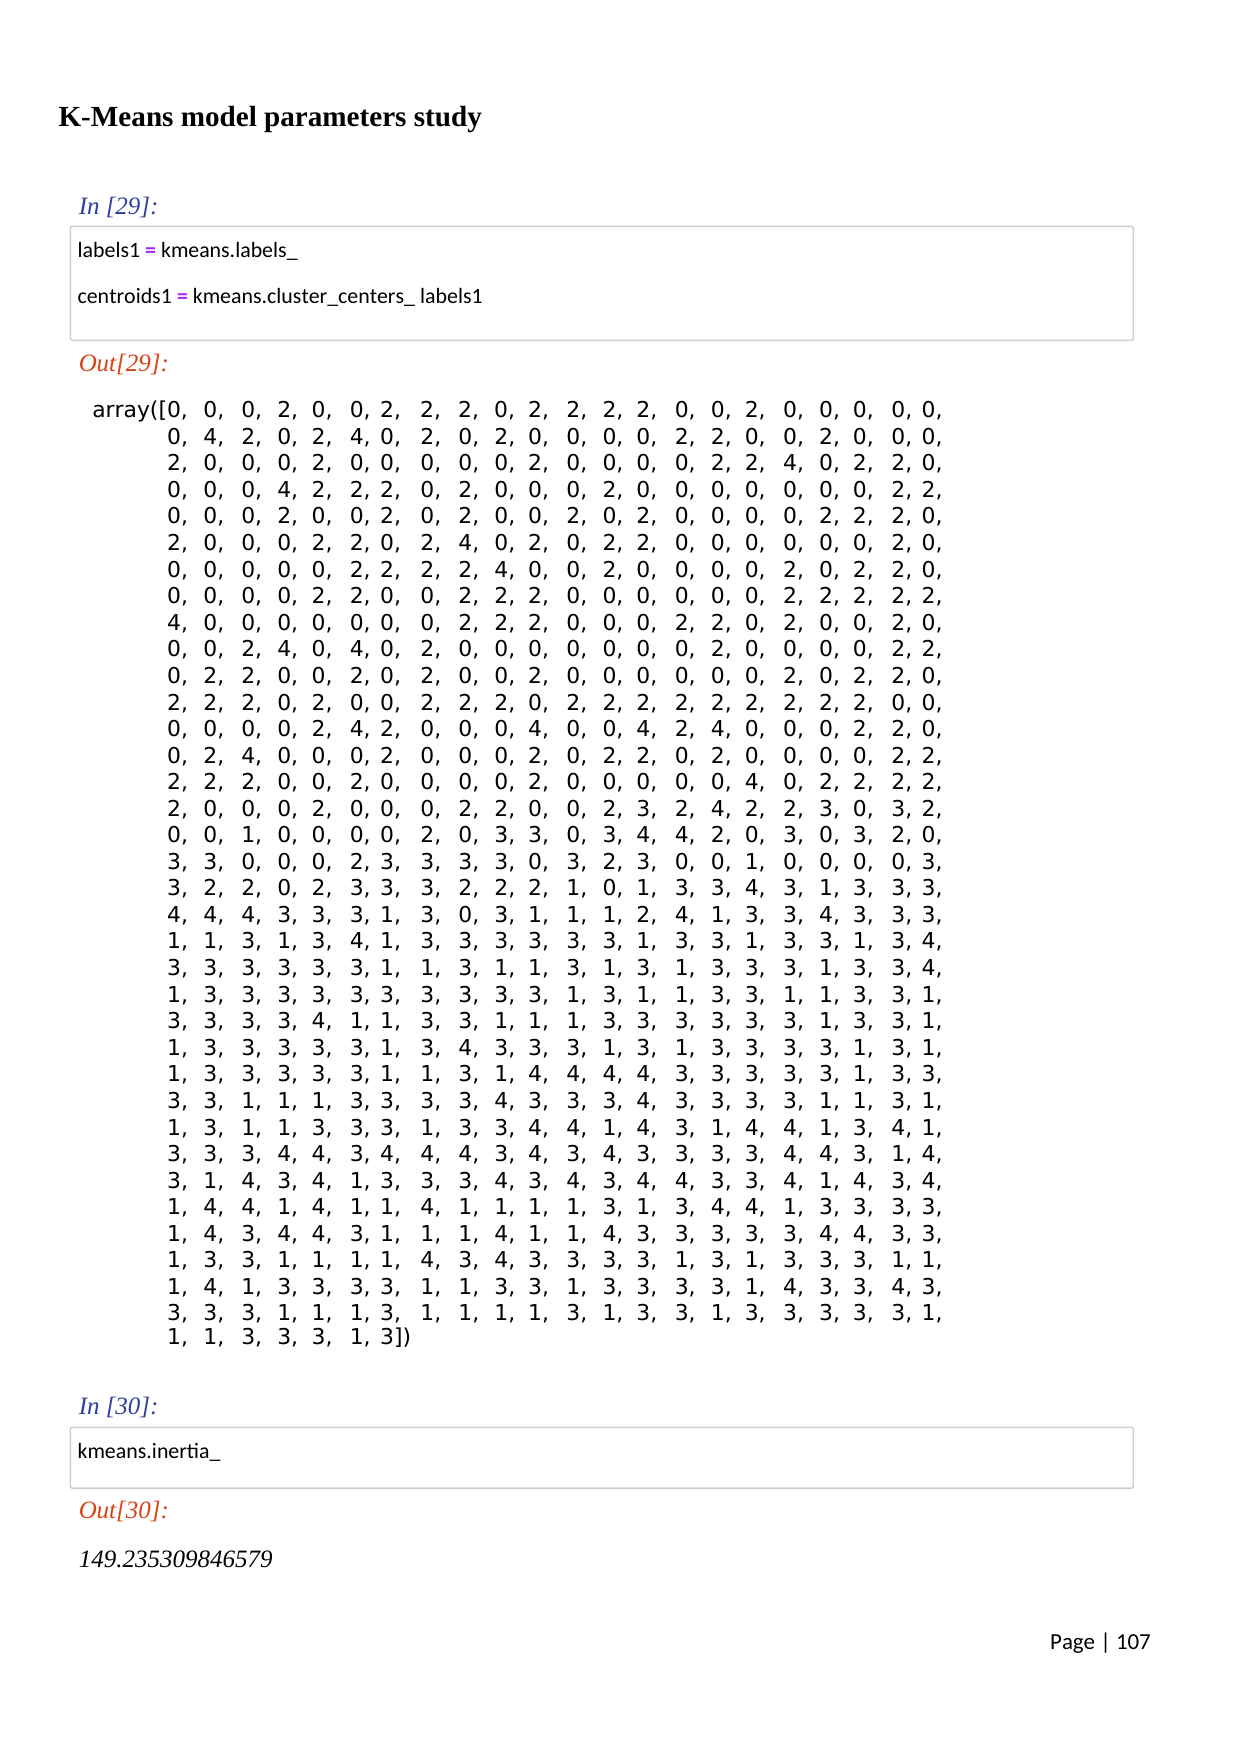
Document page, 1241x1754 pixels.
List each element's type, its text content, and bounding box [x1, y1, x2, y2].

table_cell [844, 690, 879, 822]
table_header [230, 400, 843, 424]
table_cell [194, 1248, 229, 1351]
text Out[30]: [78, 1426, 1151, 1524]
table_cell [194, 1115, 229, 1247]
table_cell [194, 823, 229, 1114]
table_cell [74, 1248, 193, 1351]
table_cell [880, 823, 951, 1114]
text Out[29]: [78, 227, 1151, 377]
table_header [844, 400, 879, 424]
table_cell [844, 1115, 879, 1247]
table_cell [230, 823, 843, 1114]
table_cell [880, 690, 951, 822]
text In [30]: [78, 1391, 1151, 1419]
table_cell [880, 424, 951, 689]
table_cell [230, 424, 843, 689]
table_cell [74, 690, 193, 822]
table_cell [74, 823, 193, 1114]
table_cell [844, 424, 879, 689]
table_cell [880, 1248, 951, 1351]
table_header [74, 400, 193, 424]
text In [29]: [78, 191, 1151, 220]
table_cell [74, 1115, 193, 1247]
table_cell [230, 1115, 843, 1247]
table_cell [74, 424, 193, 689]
text 149.235309846579 [78, 1544, 1151, 1572]
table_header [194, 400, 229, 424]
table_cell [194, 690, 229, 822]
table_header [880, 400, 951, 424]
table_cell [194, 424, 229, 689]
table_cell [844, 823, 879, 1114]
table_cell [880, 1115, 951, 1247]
text K-Means model parameters study [58, 99, 1151, 133]
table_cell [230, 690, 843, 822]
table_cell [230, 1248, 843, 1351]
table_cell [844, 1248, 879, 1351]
